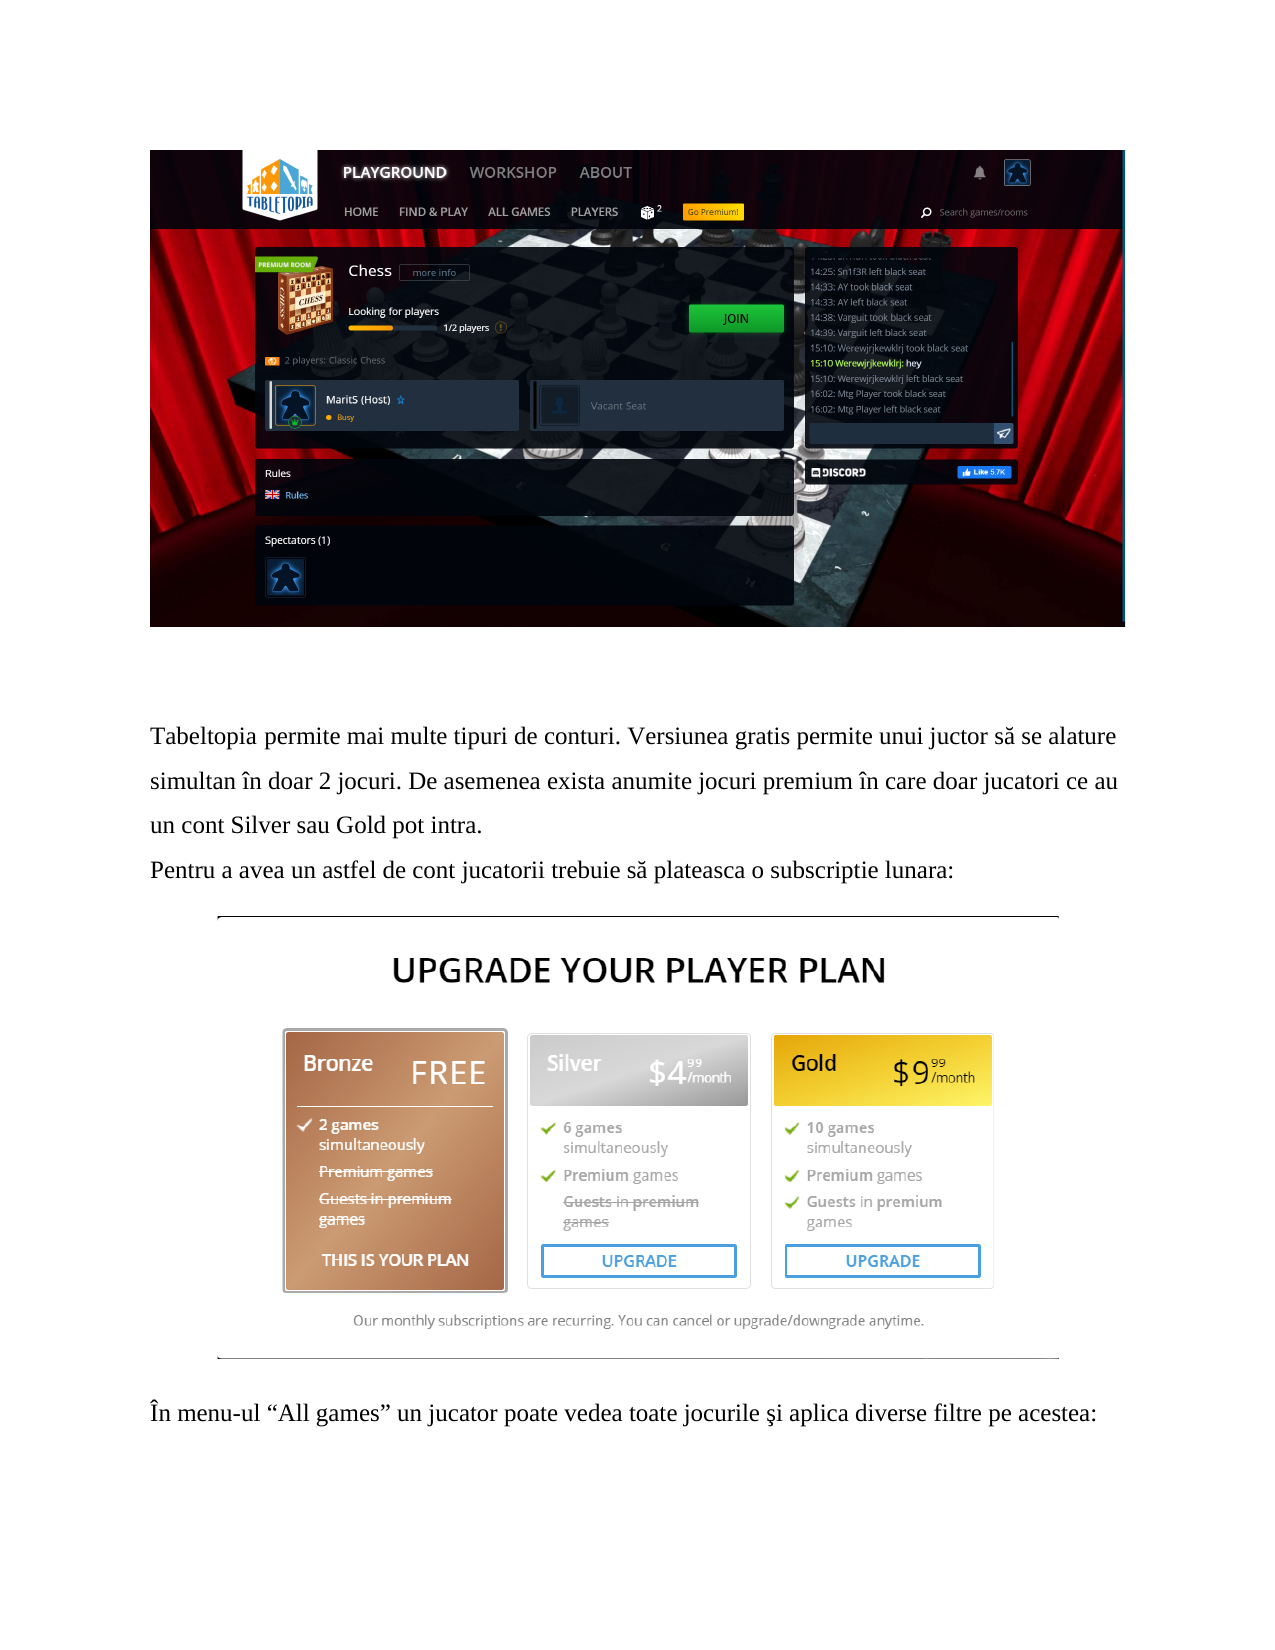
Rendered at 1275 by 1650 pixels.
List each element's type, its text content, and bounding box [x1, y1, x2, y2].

text Tabeltopia permite mai multe tipuri de conturi. Versiunea gratis permite unui juctor să se alature simultan în doar 2 jocuri. De asemenea exista anumite jocuri premium în care doar jucatori ce au un cont Silver sau Gold pot intra. Pentru a avea un astfel de cont jucatorii trebuie să plateasca o subscriptie lunara: [150, 721, 1125, 883]
picture [150, 150, 1125, 627]
text În menu-ul “All games” un jucator poate vedea toate jocurile şi aplica diverse filtre pe acestea: [150, 1398, 1125, 1427]
picture [217, 916, 1059, 1359]
